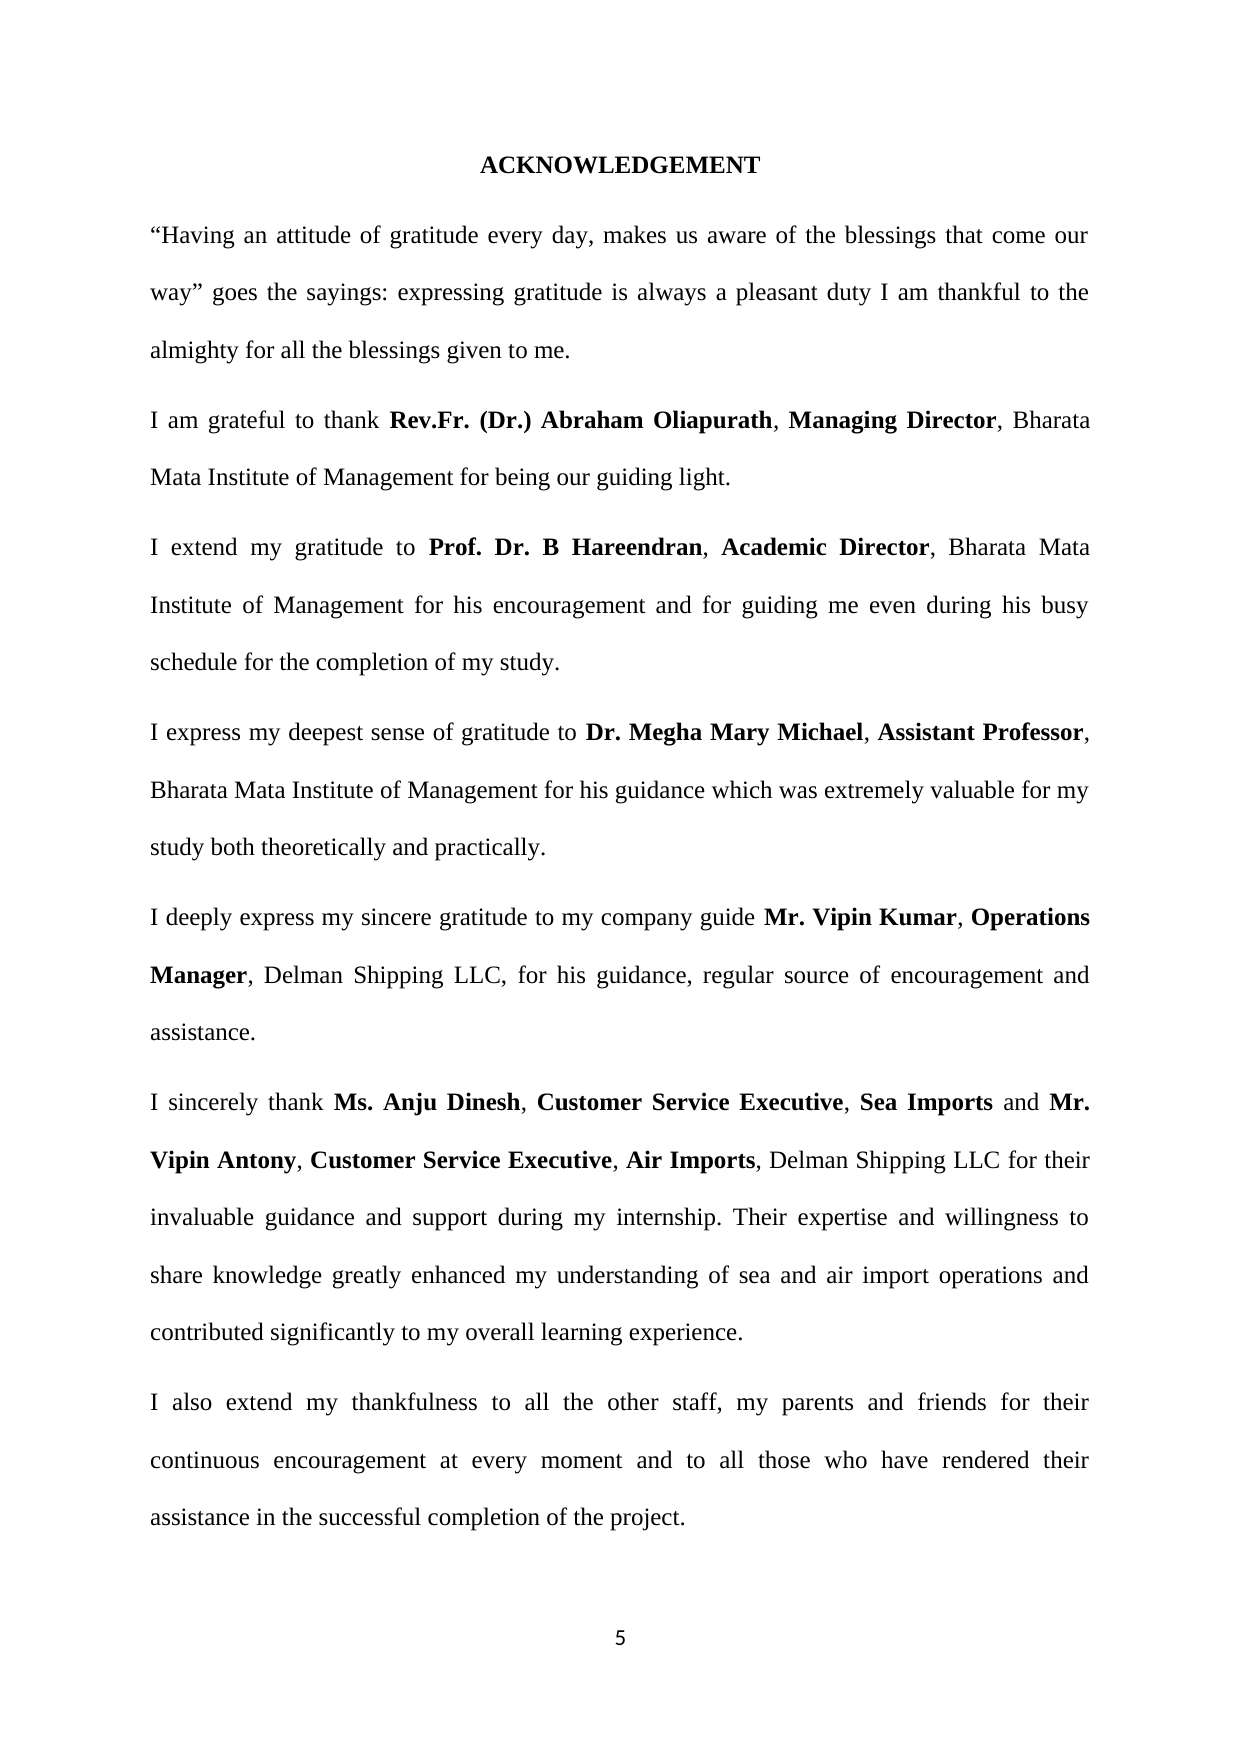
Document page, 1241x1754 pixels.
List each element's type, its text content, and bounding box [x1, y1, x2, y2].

text “Having an attitude of gratitude every day, makes us aware of the blessings that come our way” goes the sayings: expressing gratitude is always a pleasant duty I am thankful to the almighty for all the blessings given to me. [150, 220, 1090, 364]
text I express my deepest sense of gratitude to Dr. Megha Mary Michael, Assistant Professor, Bharata Mata Institute of Management for his guidance which was extremely valuable for my study both theoretically and practically. [150, 717, 1090, 861]
text ACKNOWLEDGEMENT [150, 150, 1090, 179]
text I extend my gratitude to Prof. Dr. B Hareendran, Academic Director, Bharata Mata Institute of Management for his encouragement and for guiding me even during his busy schedule for the completion of my study. [150, 532, 1090, 676]
text I also extend my thankfulness to all the other staff, my parents and friends for their continuous encouragement at every moment and to all those who have rendered their assistance in the successful completion of the project. [150, 1387, 1090, 1531]
text I deeply express my sincere gratitude to my company guide Mr. Vipin Kumar, Operations Manager, Delman Shipping LLC, for his guidance, regular source of encouragement and assistance. [150, 902, 1090, 1046]
text I sincerely thank Ms. Anju Dinesh, Customer Service Executive, Sea Imports and Mr. Vipin Antony, Customer Service Executive, Air Imports, Delman Shipping LLC for their invaluable guidance and support during my internship. Their expertise and willingness to share knowledge greatly enhanced my understanding of sea and air import operations and contributed significantly to my overall learning experience. [150, 1087, 1090, 1346]
text I am grateful to thank Rev.Fr. (Dr.) Abraham Oliapurath, Managing Director, Bharata Mata Institute of Management for being our guiding light. [150, 405, 1090, 491]
